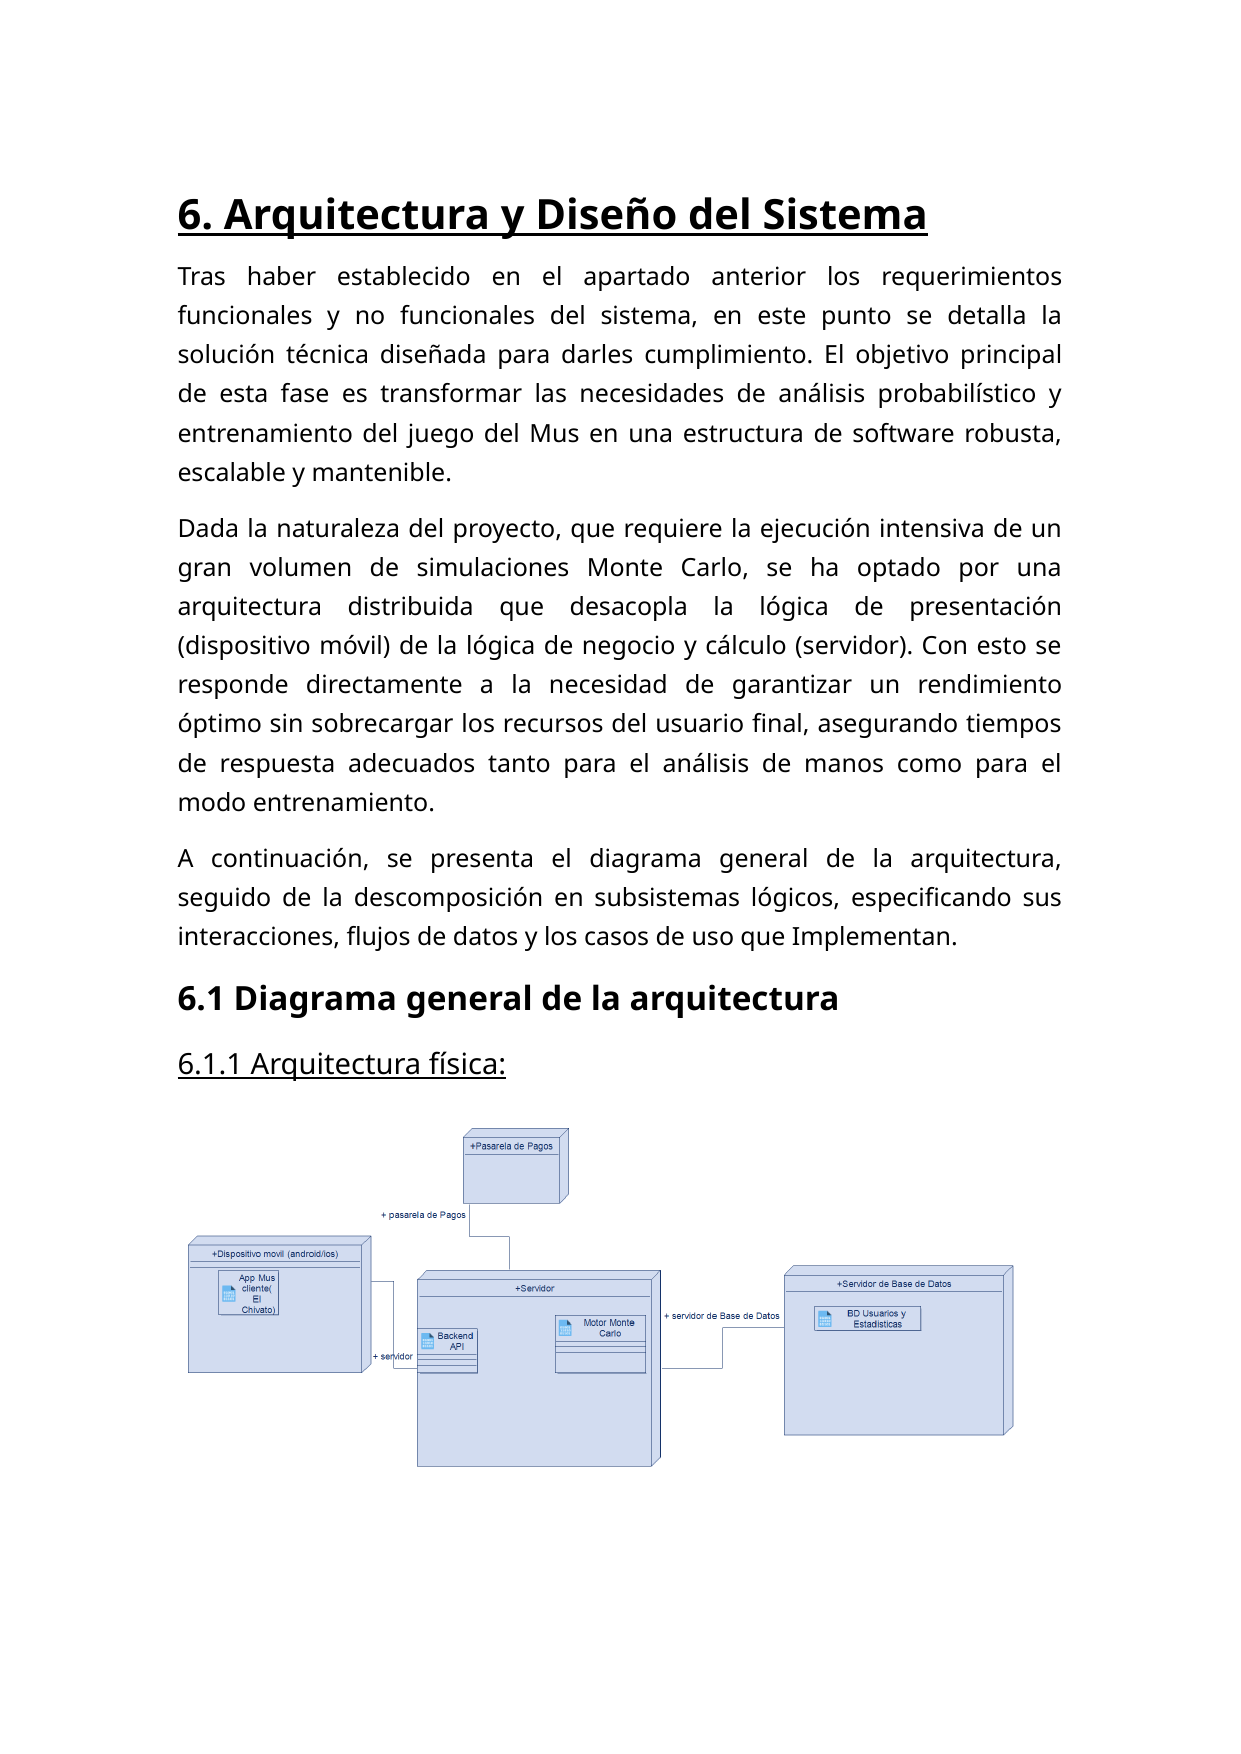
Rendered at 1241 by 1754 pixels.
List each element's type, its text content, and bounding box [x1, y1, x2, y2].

picture [177, 1097, 1063, 1525]
text Dada la naturaleza del proyecto, que requiere la ejecución intensiva de un gran volumen de simulaciones Monte Carlo, se ha optado por una arquitectura distribuida que desacopla la lógica de presentación (dispositivo móvil) de la lógica de negocio y cálculo (servidor). Con esto se responde directamente a la necesidad de garantizar un rendimiento óptimo sin sobrecargar los recursos del usuario final, asegurando tiempos de respuesta adecuados tanto para el análisis de manos como para el modo entrenamiento. [177, 510, 1063, 818]
subtitle 6.1.1 Arquitectura física: [177, 1043, 1063, 1083]
text A continuación, se presenta el diagrama general de la arquitectura, seguido de la descomposición en subsistemas lógicos, especificando sus interacciones, flujos de datos y los casos de uso que Implementan. [177, 840, 1063, 953]
text Tras haber establecido en el apartado anterior los requerimientos funcionales y no funcionales del sistema, en este punto se detalla la solución técnica diseñada para darles cumplimiento. El objetivo principal de esta fase es transformar las necesidades de análisis probabilístico y entrenamiento del juego del Mus en una estructura de software robusta, escalable y mantenible. [177, 259, 1063, 488]
subtitle 6. Arquitectura y Diseño del Sistema [177, 185, 1063, 242]
subtitle 6.1 Diagrama general de la arquitectura [177, 974, 1063, 1020]
